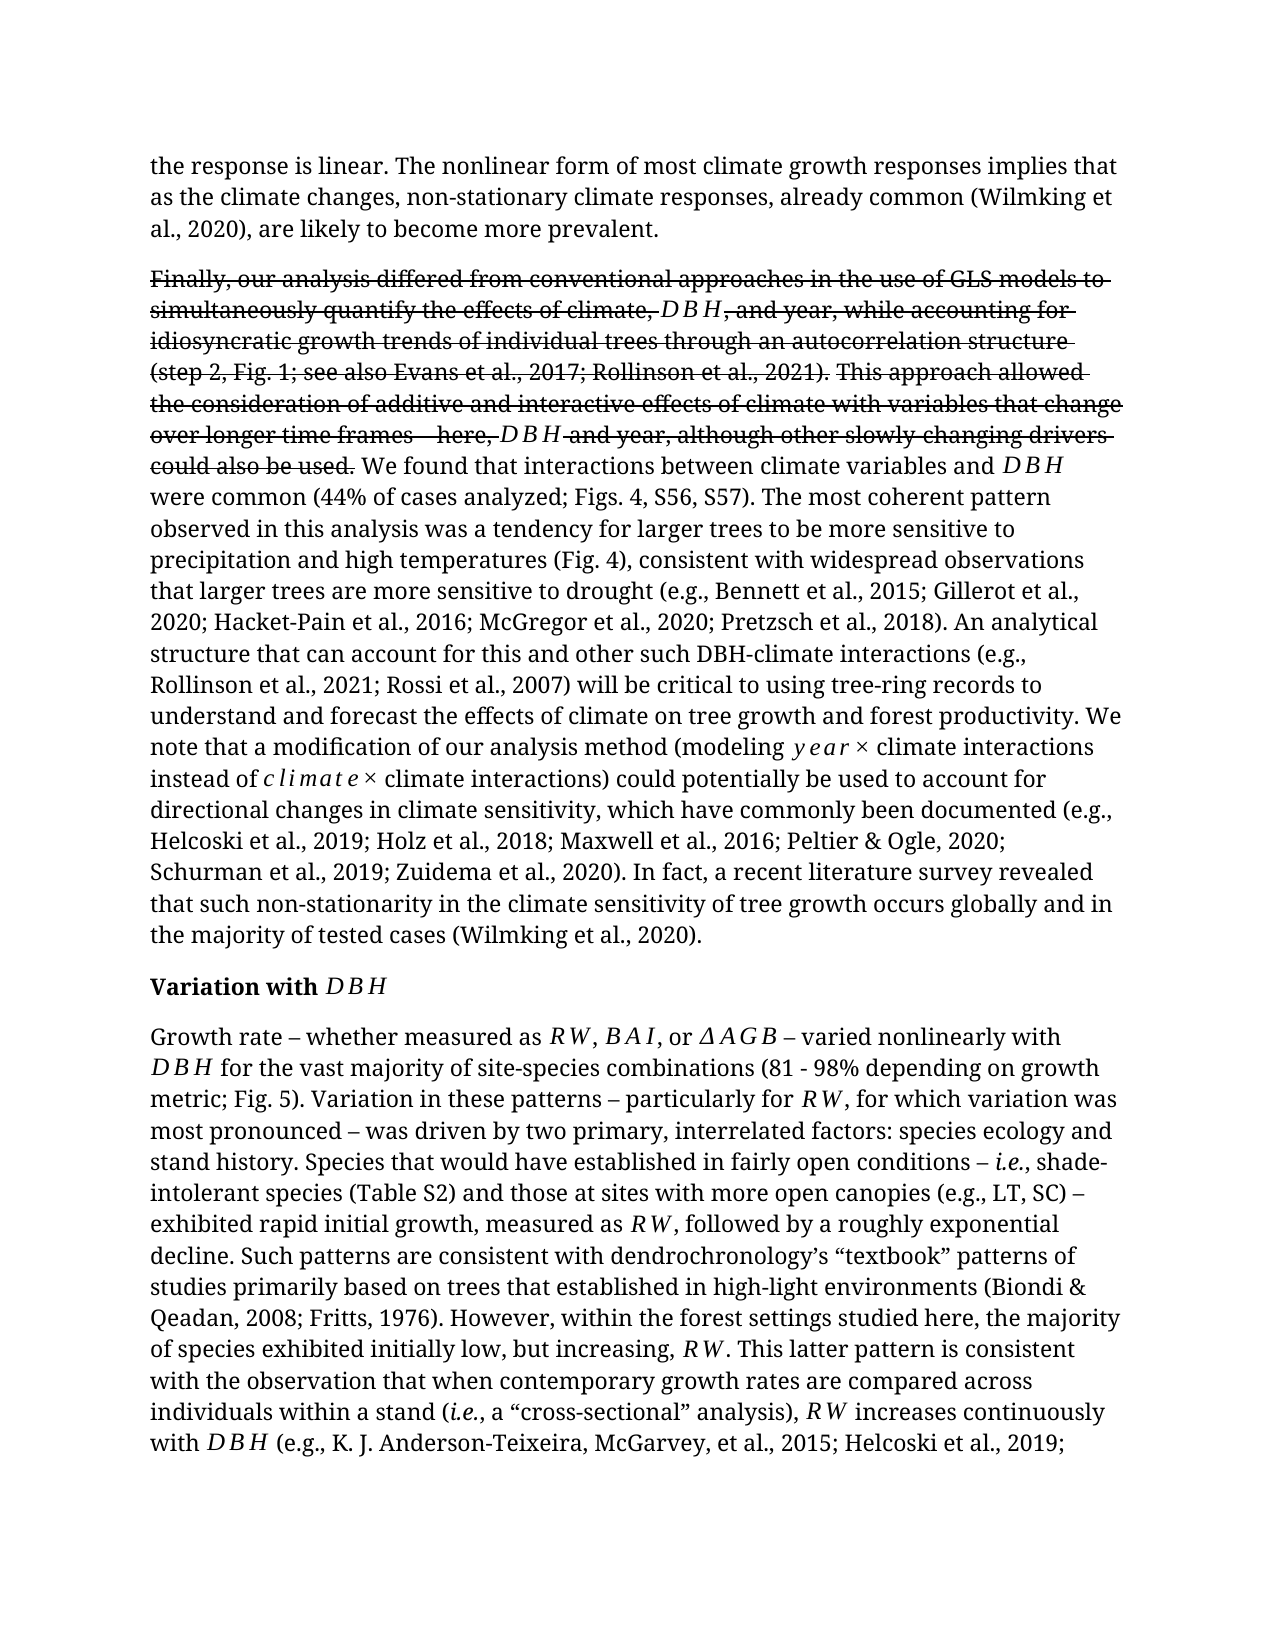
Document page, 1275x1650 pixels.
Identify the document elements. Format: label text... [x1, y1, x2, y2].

text Finally, our analysis differed from conventional approaches in the use of GLS models to simultaneously quantify the effects of climate, , and year, while accounting for idiosyncratic growth trends of individual trees through an autocorrelation structure (step 2, Fig. 1; see also Evans et al., 2017; Rollinson et al., 2021). This approach allowed the consideration of additive and interactive effects of climate with variables that change over longer time frames – here, and year, although other slowly-changing drivers could also be used. We found that interactions between climate variables and were common (44% of cases analyzed; Figs. 4, S56, S57). The most coherent pattern observed in this analysis was a tendency for larger trees to be more sensitive to precipitation and high temperatures (Fig. 4), consistent with widespread observations that larger trees are more sensitive to drought (e.g., Bennett et al., 2015; Gillerot et al., 2020; Hacket-Pain et al., 2016; McGregor et al., 2020; Pretzsch et al., 2018). An analytical structure that can account for this and other such DBH-climate interactions (e.g., Rollinson et al., 2021; Rossi et al., 2007) will be critical to using tree-ring records to understand and forecast the effects of climate on tree growth and forest productivity. We note that a modification of our analysis method (modeling climate interactions instead of climate interactions) could potentially be used to account for directional changes in climate sensitivity, which have commonly been documented (e.g., Helcoski et al., 2019; Holz et al., 2018; Maxwell et al., 2016; Peltier & Ogle, 2020; Schurman et al., 2019; Zuidema et al., 2020). In fact, a recent literature survey revealed that such non-stationarity in the climate sensitivity of tree growth occurs globally and in the majority of tested cases (Wilmking et al., 2020). [150, 262, 1125, 950]
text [150, 150, 1125, 244]
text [150, 1021, 1125, 1458]
subtitle Variation with [150, 971, 1125, 1002]
